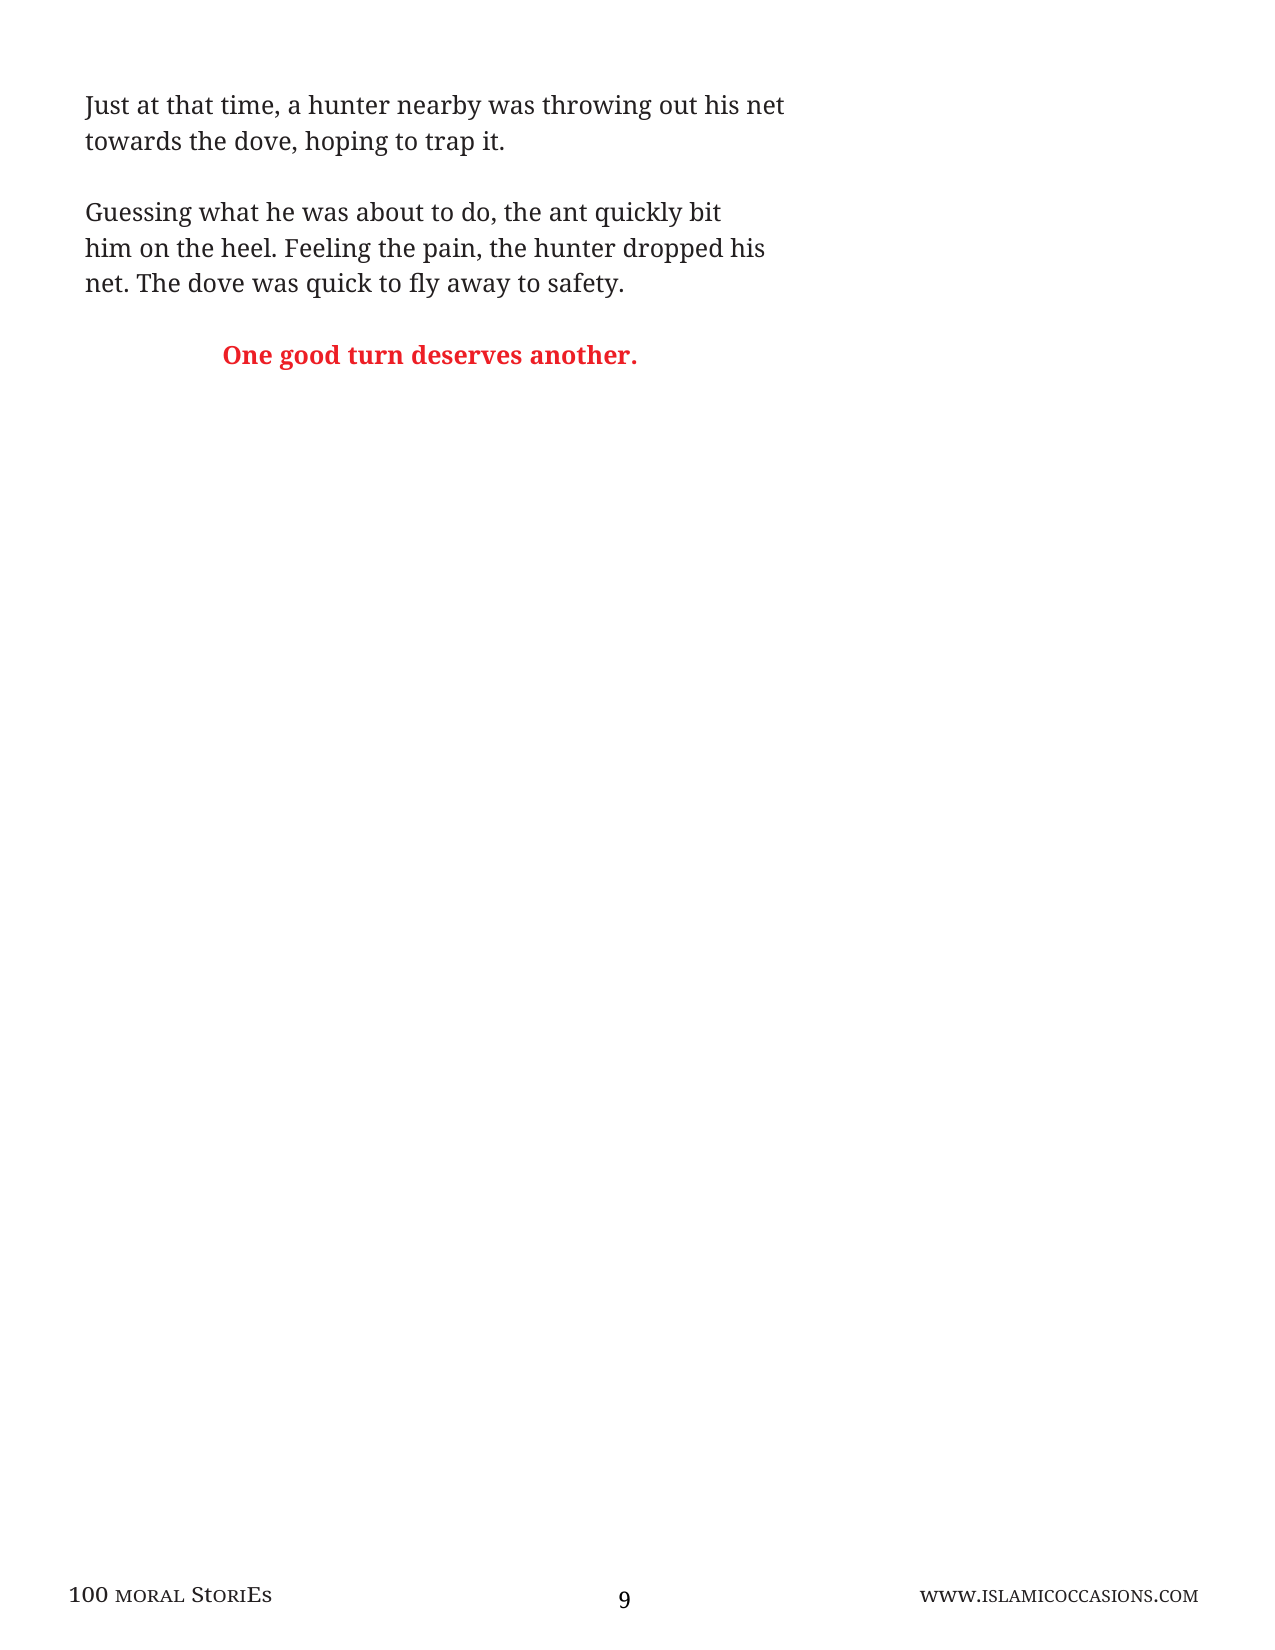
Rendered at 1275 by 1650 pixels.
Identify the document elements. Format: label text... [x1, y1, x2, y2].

text Just at that time, a hunter nearby was throwing out his net towards the dove, hoping to trap it. [85, 87, 819, 157]
text One good turn deserves another. [222, 337, 1210, 372]
text Guessing what he was about to do, the ant quickly bit him on the heel. Feeling the pain, the hunter dropped his net. The dove was quick to fly away to safety. [85, 195, 772, 300]
